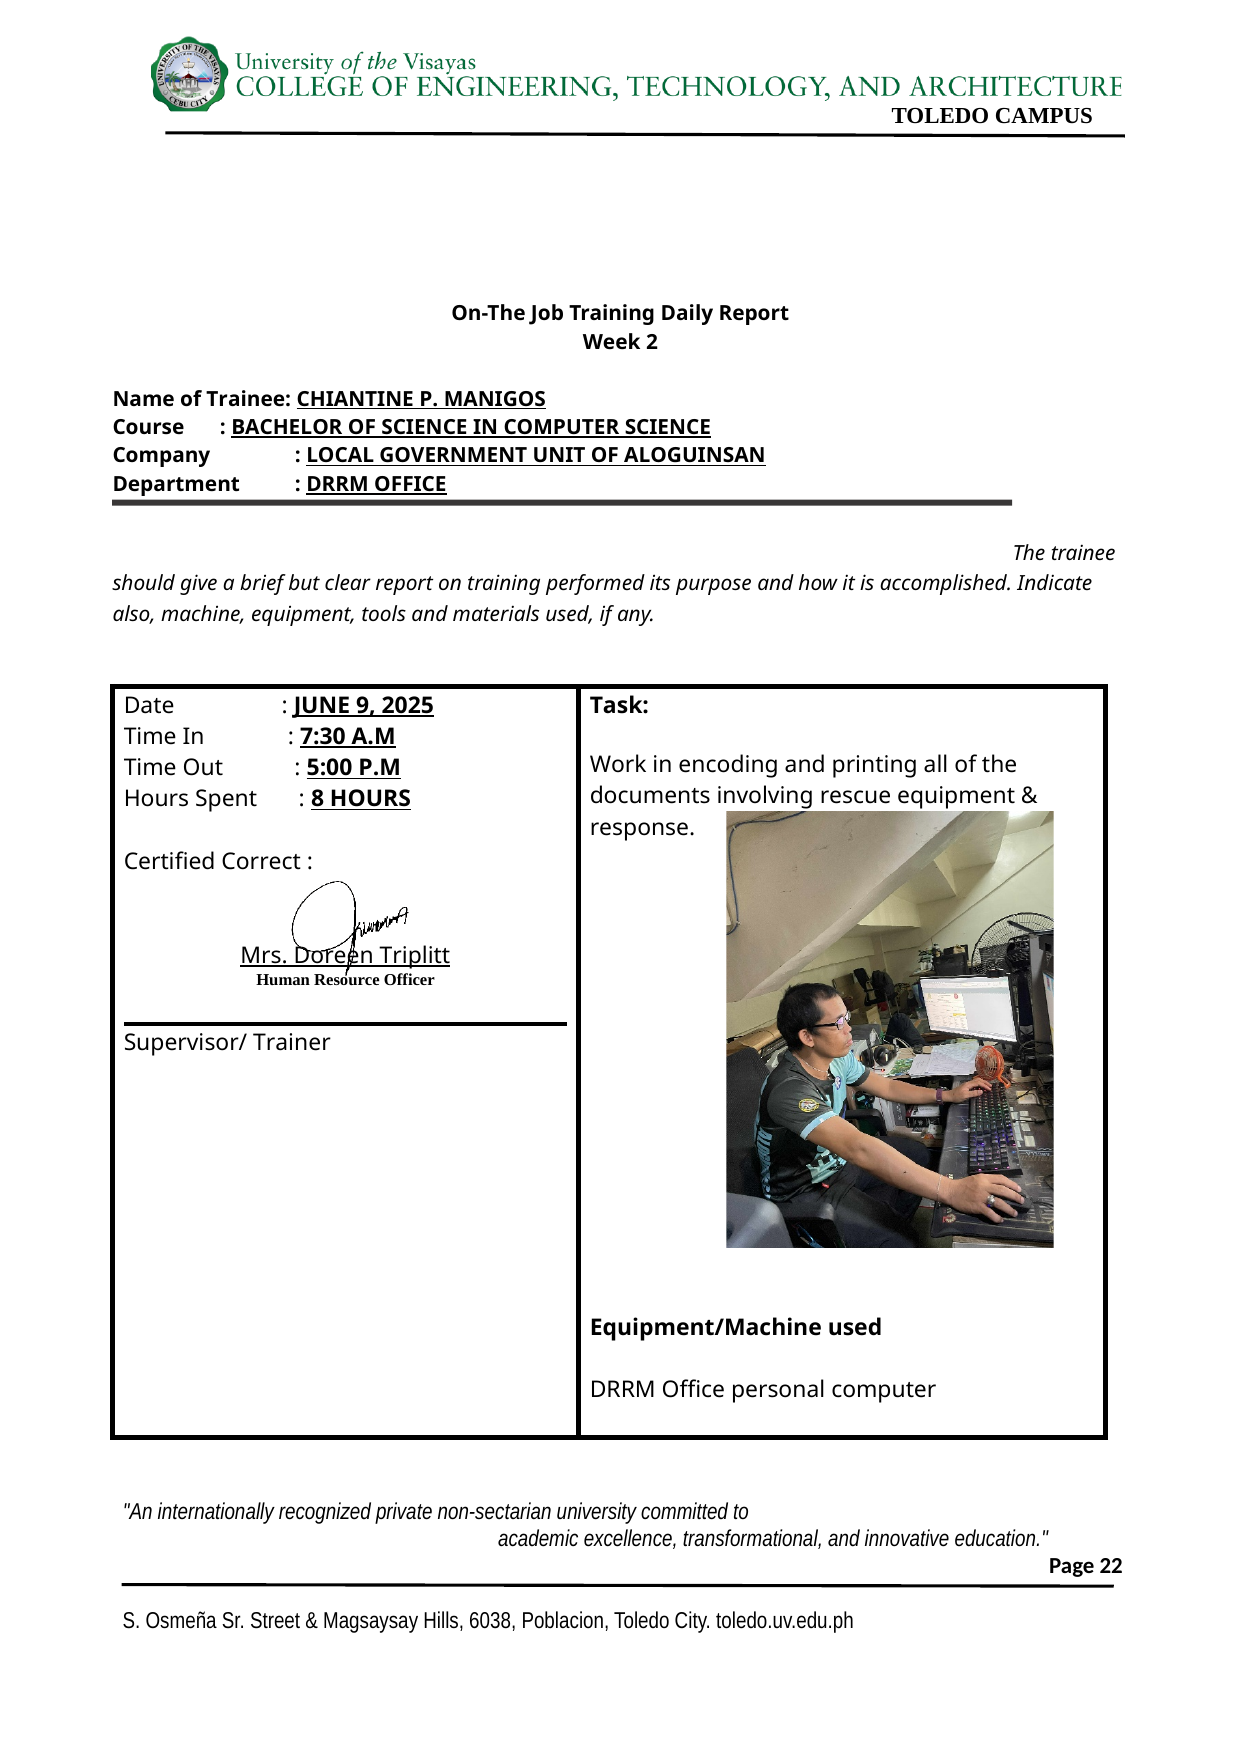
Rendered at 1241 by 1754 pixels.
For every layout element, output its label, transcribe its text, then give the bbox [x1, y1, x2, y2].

text On-The Job Training Daily Report [112, 298, 1128, 327]
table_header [581, 689, 1103, 1435]
text Company : LOCAL GOVERNMENT UNIT OF ALOGUINSAN [112, 441, 1128, 469]
text Department : DRRM OFFICEThe trainee should give a brief but clear report on training performed its purpose and how it is accomplished. Indicate also, machine, equipment, tools and materials used, if any. [112, 469, 1128, 627]
text Week 2 [112, 327, 1128, 355]
table_header Date : JUNE 9, 2025 Time In : 7:30 A.M Time Out : 5:00 P.M Hours Spent : 8 HOURS Certified Correct : Mrs. Doreen Triplitt Human Resource Officer Supervisor/ Trainer [115, 689, 576, 1435]
picture [726, 811, 1054, 1248]
text Name of Trainee: CHIANTINE P. MANIGOS [112, 384, 1128, 412]
text Course : BACHELOR OF SCIENCE IN COMPUTER SCIENCE [112, 412, 1128, 441]
picture [237, 851, 471, 986]
picture [149, 36, 1121, 111]
